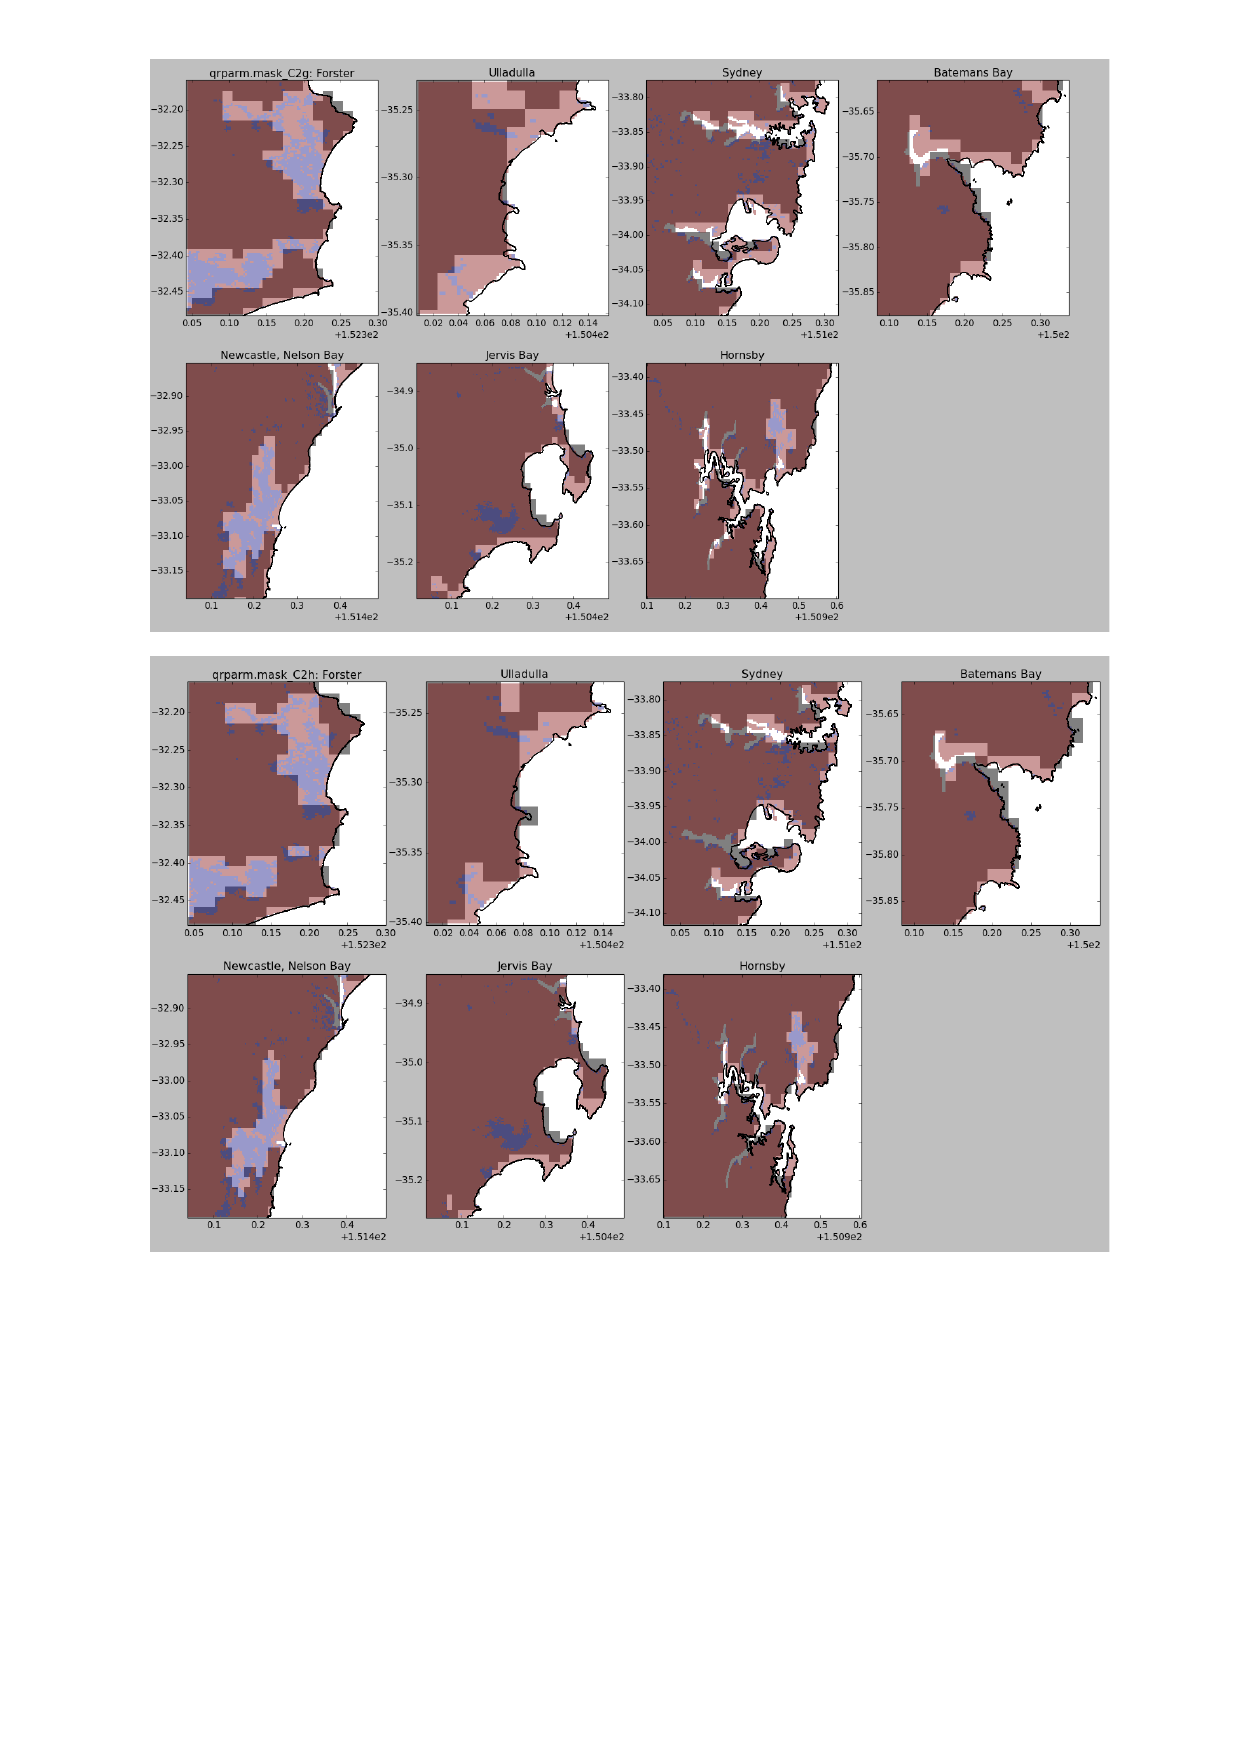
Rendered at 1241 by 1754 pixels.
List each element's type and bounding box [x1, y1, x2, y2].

picture [150, 656, 1110, 1252]
picture [150, 59, 1110, 632]
